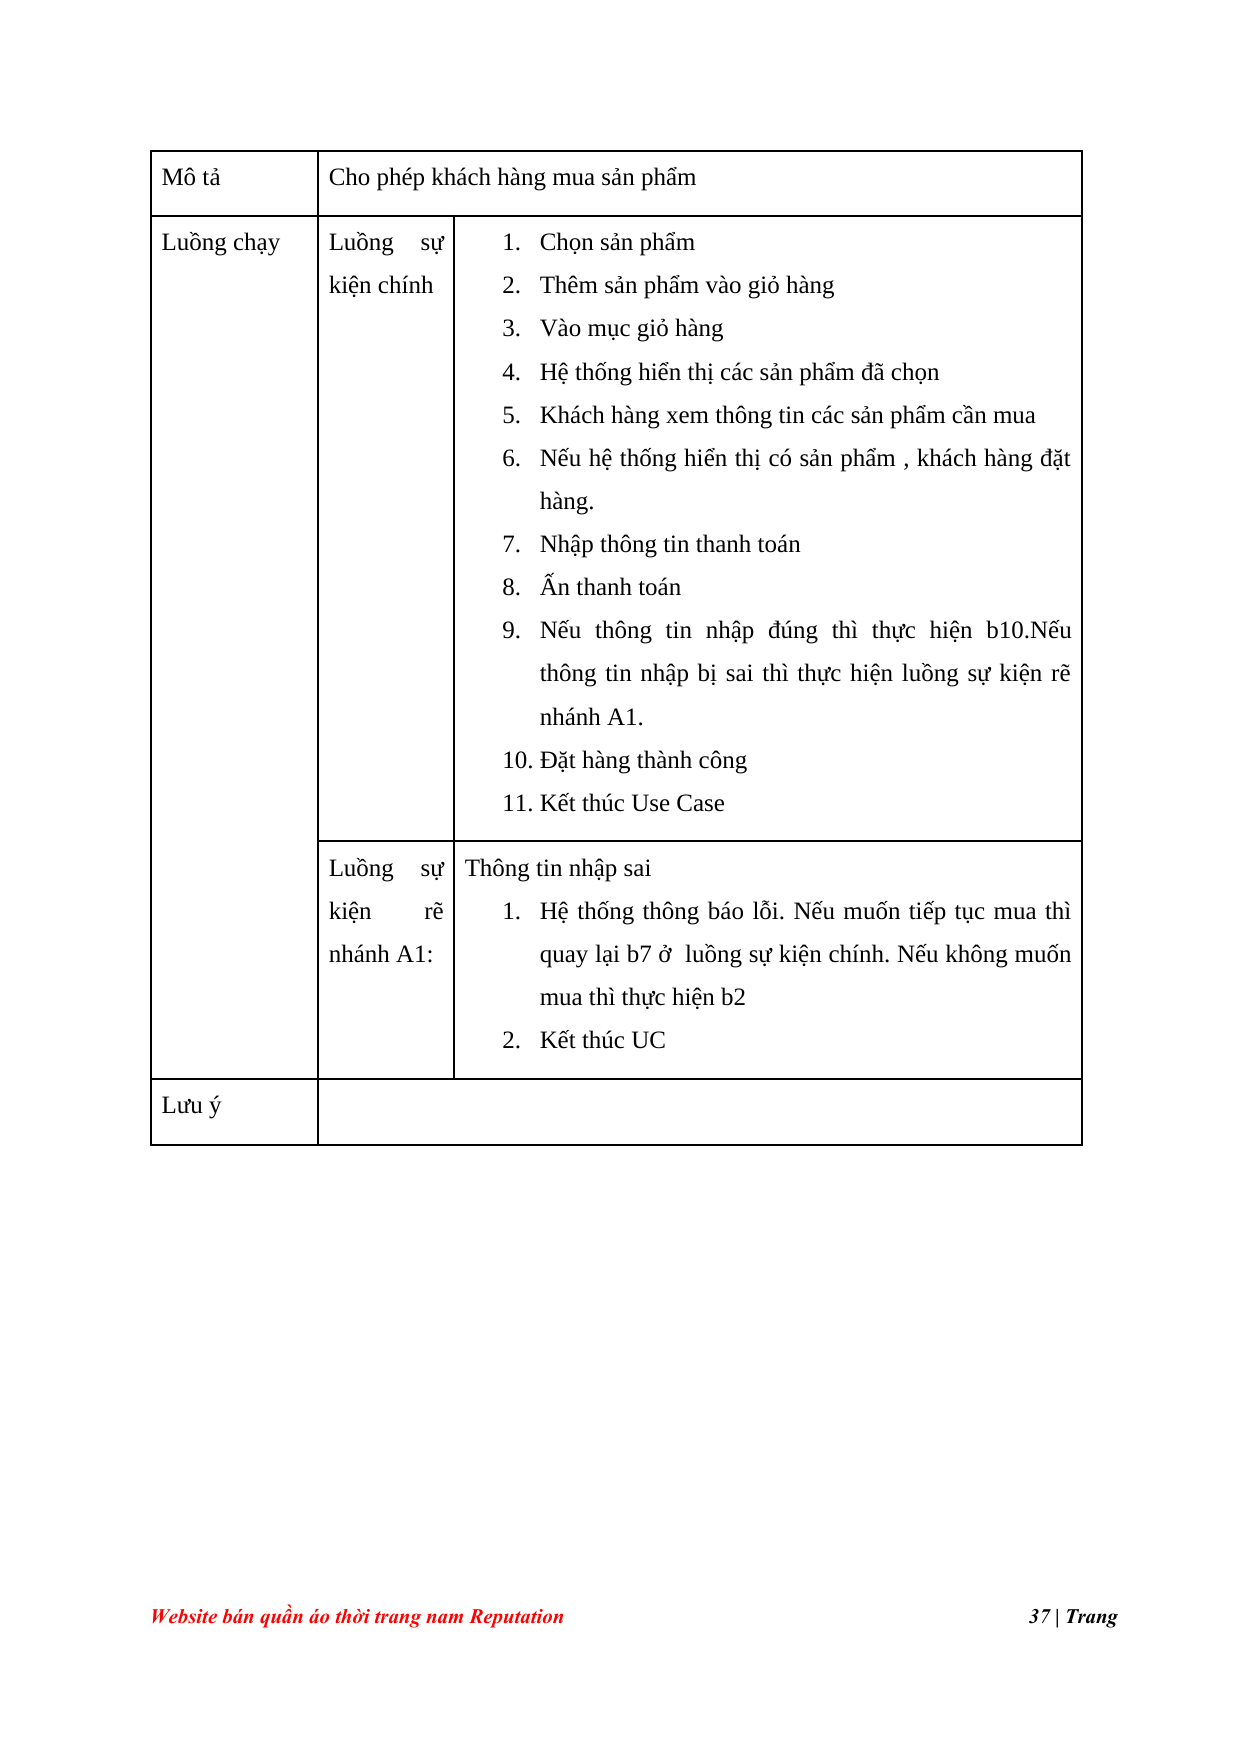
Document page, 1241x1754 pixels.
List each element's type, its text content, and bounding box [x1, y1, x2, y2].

table_cell Thông tin nhập sai Hệ thống thông báo lỗi. Nếu muốn tiếp tục mua thì quay lại b7 ở luồng sự kiện chính. Nếu không muốn mua thì thực hiện b2 Kết thúc UC [455, 842, 1081, 1077]
table_cell Chọn sản phẩm Thêm sản phẩm vào giỏ hàng Vào mục giỏ hàng Hệ thống hiển thị các sản phẩm đã chọn Khách hàng xem thông tin các sản phẩm cần mua Nếu hệ thống hiển thị có sản phẩm , khách hàng đặt hàng. Nhập thông tin thanh toán Ấn thanh toán Nếu thông tin nhập đúng thì thực hiện b10.Nếu thông tin nhập bị sai thì thực hiện luồng sự kiện rẽ nhánh A1. Đặt hàng thành công Kết thúc Use Case [455, 217, 1081, 840]
table_cell Luồng sự kiện chính [319, 217, 453, 840]
table_cell Luồng sự kiện rẽ nhánh A1: [319, 842, 453, 1077]
table_cell Lưu ý [152, 1080, 317, 1143]
table_cell Mô tả [152, 152, 317, 215]
table_cell Luồng chạy [152, 217, 317, 1077]
table_cell Cho phép khách hàng mua sản phẩm [319, 152, 1081, 215]
table_cell [319, 1080, 1081, 1143]
